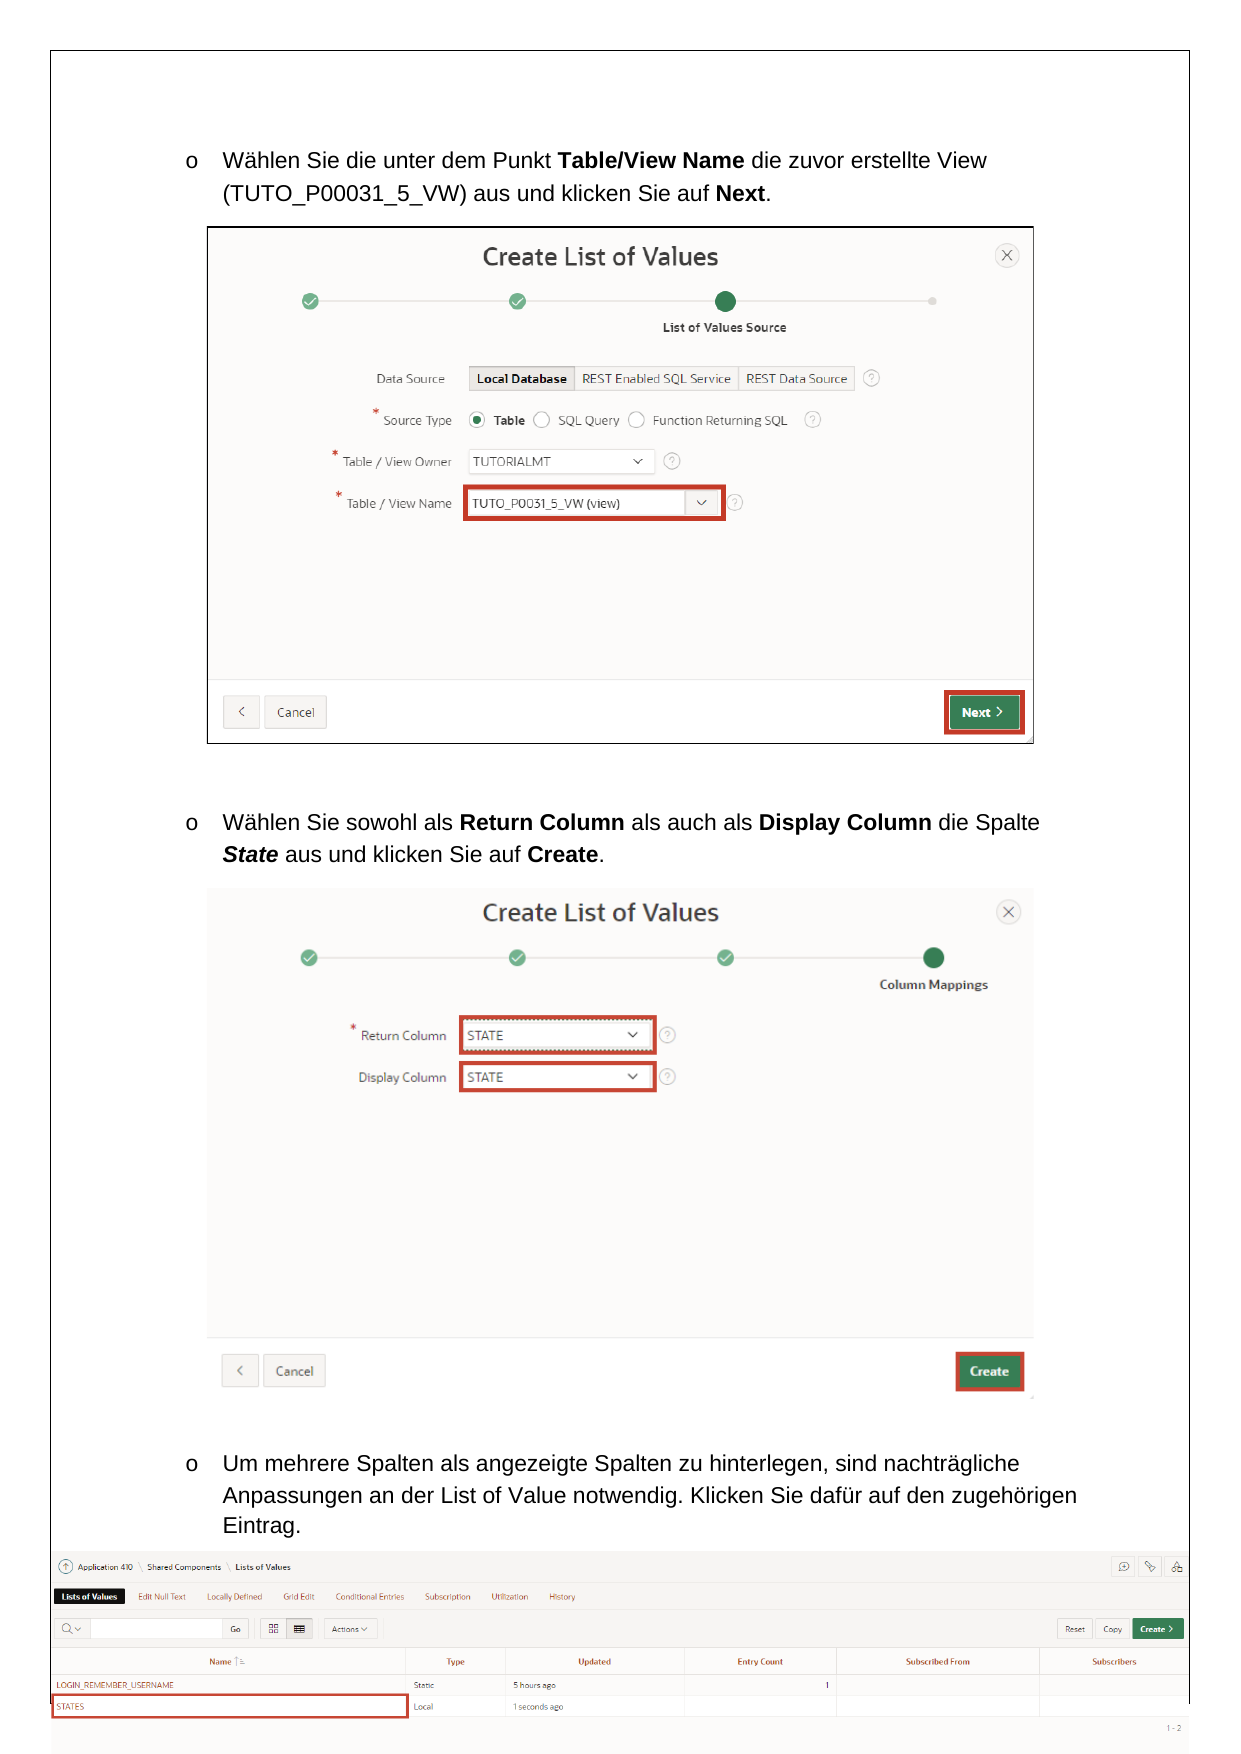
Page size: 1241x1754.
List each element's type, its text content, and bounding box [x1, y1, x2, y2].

picture [206, 226, 1034, 744]
list Um mehrere Spalten als angezeigte Spalten zu hinterlegen, sind nachträgliche Anpassungen an der List of Value notwendig. Klicken Sie dafür auf den zugehörigen Eintrag. [185, 1450, 1093, 1539]
list Wählen Sie die unter dem Punkt Table/View Name die zuvor erstellte View (TUTO_P00031_5_VW) aus und klicken Sie auf Next. [185, 147, 1093, 206]
list Wählen Sie sowohl als Return Column als auch als Display Column die Spalte State aus und klicken Sie auf Create. [185, 809, 1093, 868]
picture [206, 888, 1034, 1399]
picture [51, 1551, 1189, 1754]
